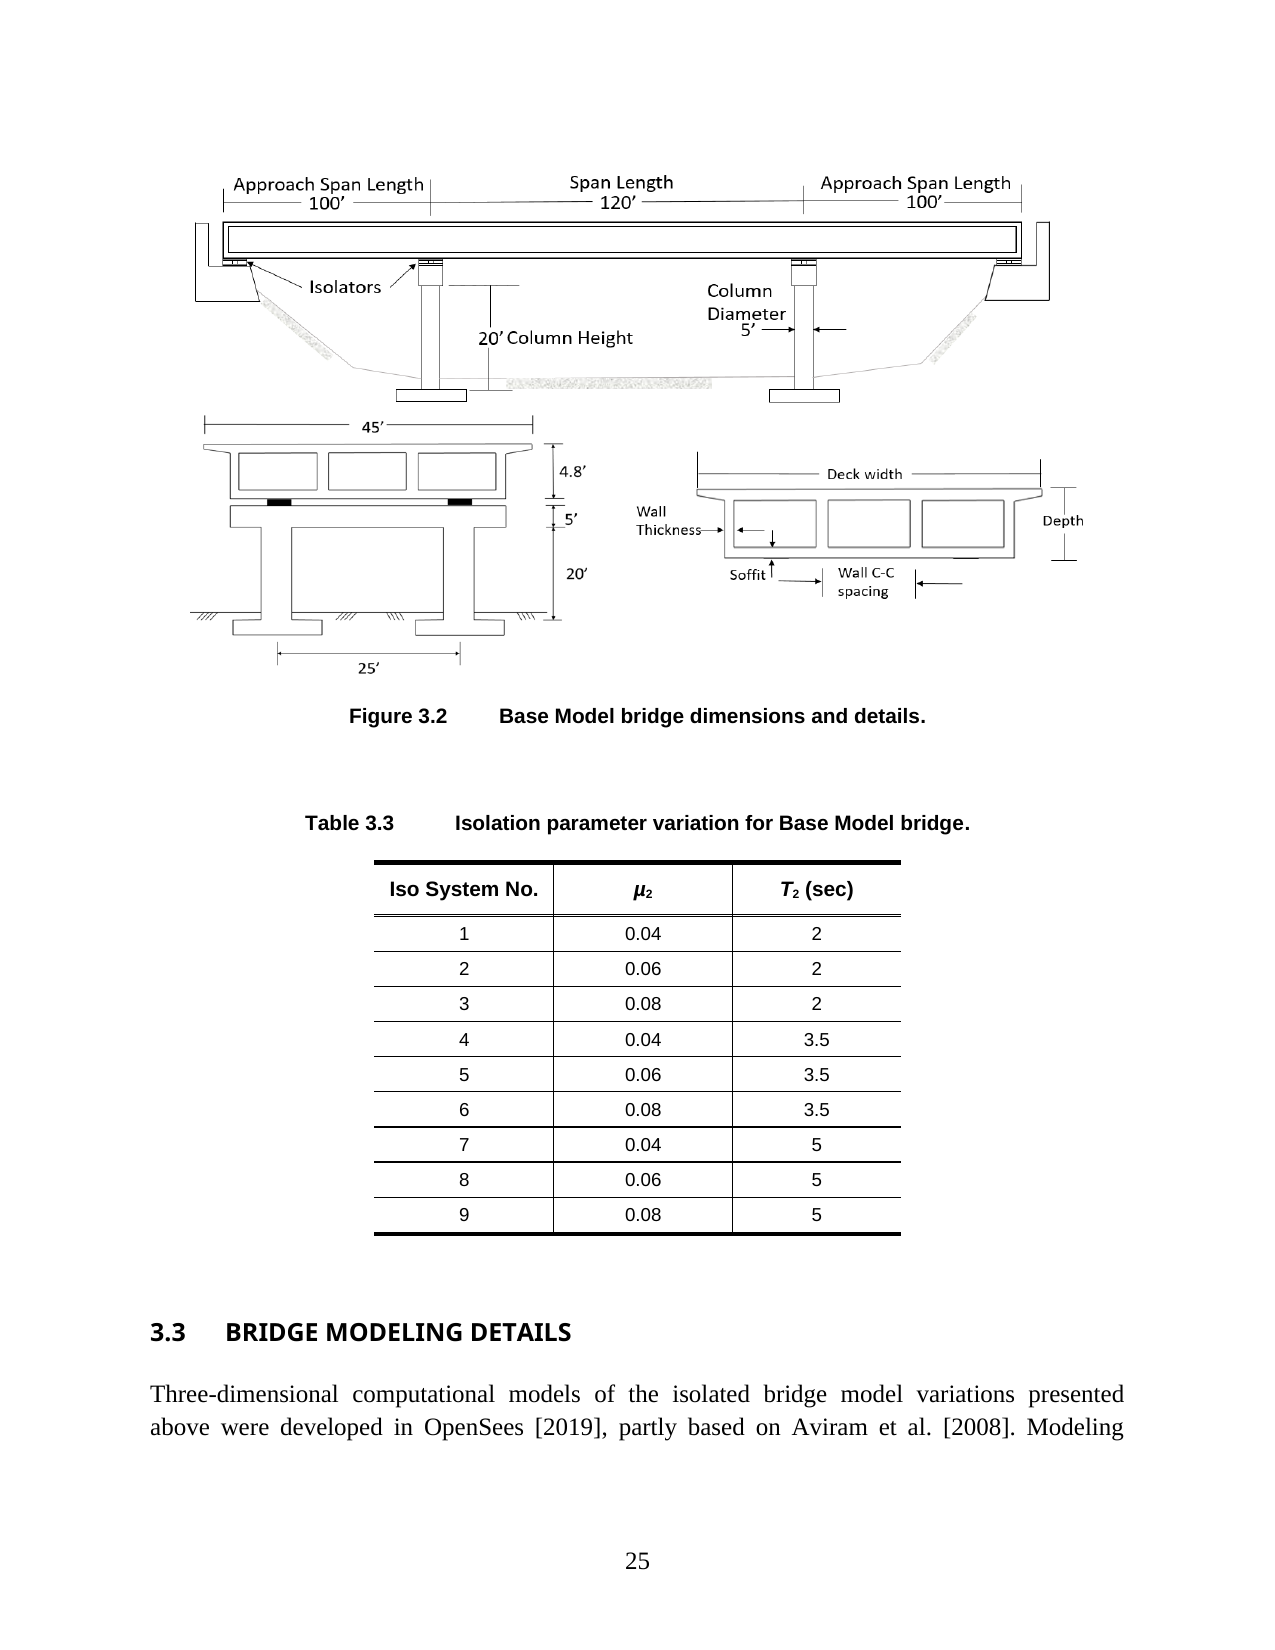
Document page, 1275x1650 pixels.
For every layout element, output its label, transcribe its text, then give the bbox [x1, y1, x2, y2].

table_cell 8 [374, 1163, 553, 1197]
text Figure 3.2 Base Model bridge dimensions and details. [150, 704, 1125, 728]
table_header Iso System No. [374, 865, 553, 914]
table_cell 3.5 [733, 1057, 901, 1091]
table_cell 0.06 [554, 1163, 732, 1197]
table_cell 6 [374, 1092, 553, 1126]
table_cell 2 [733, 952, 901, 986]
table_cell 0.06 [554, 952, 732, 986]
table_header T2 (sec) [733, 865, 901, 914]
table_header µ2 [554, 865, 732, 914]
text Table 3.3 Isolation parameter variation for Base Model bridge. [150, 811, 1125, 835]
table_cell 7 [374, 1128, 553, 1161]
table_cell 9 [374, 1198, 553, 1232]
table_cell 0.08 [554, 1198, 732, 1232]
table_cell 2 [374, 952, 553, 986]
table_cell 0.08 [554, 1092, 732, 1126]
table_cell 0.06 [554, 1057, 732, 1091]
table_cell 2 [733, 987, 901, 1021]
table_cell 0.04 [554, 1128, 732, 1161]
table_cell 5 [733, 1198, 901, 1232]
table_cell 1 [374, 917, 553, 951]
table_cell 3.5 [733, 1092, 901, 1126]
table_cell 3.5 [733, 1022, 901, 1056]
picture [190, 175, 1086, 679]
table_cell 0.04 [554, 917, 732, 951]
table_cell 0.04 [554, 1022, 732, 1056]
table_cell 0.08 [554, 987, 732, 1021]
table_cell 2 [733, 917, 901, 951]
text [150, 1374, 1125, 1441]
table_cell 4 [374, 1022, 553, 1056]
table_cell 5 [733, 1128, 901, 1161]
table_cell 3 [374, 987, 553, 1021]
table_cell 5 [733, 1163, 901, 1197]
table_cell 5 [374, 1057, 553, 1091]
subtitle Bridge Modeling Details [150, 1315, 1125, 1349]
